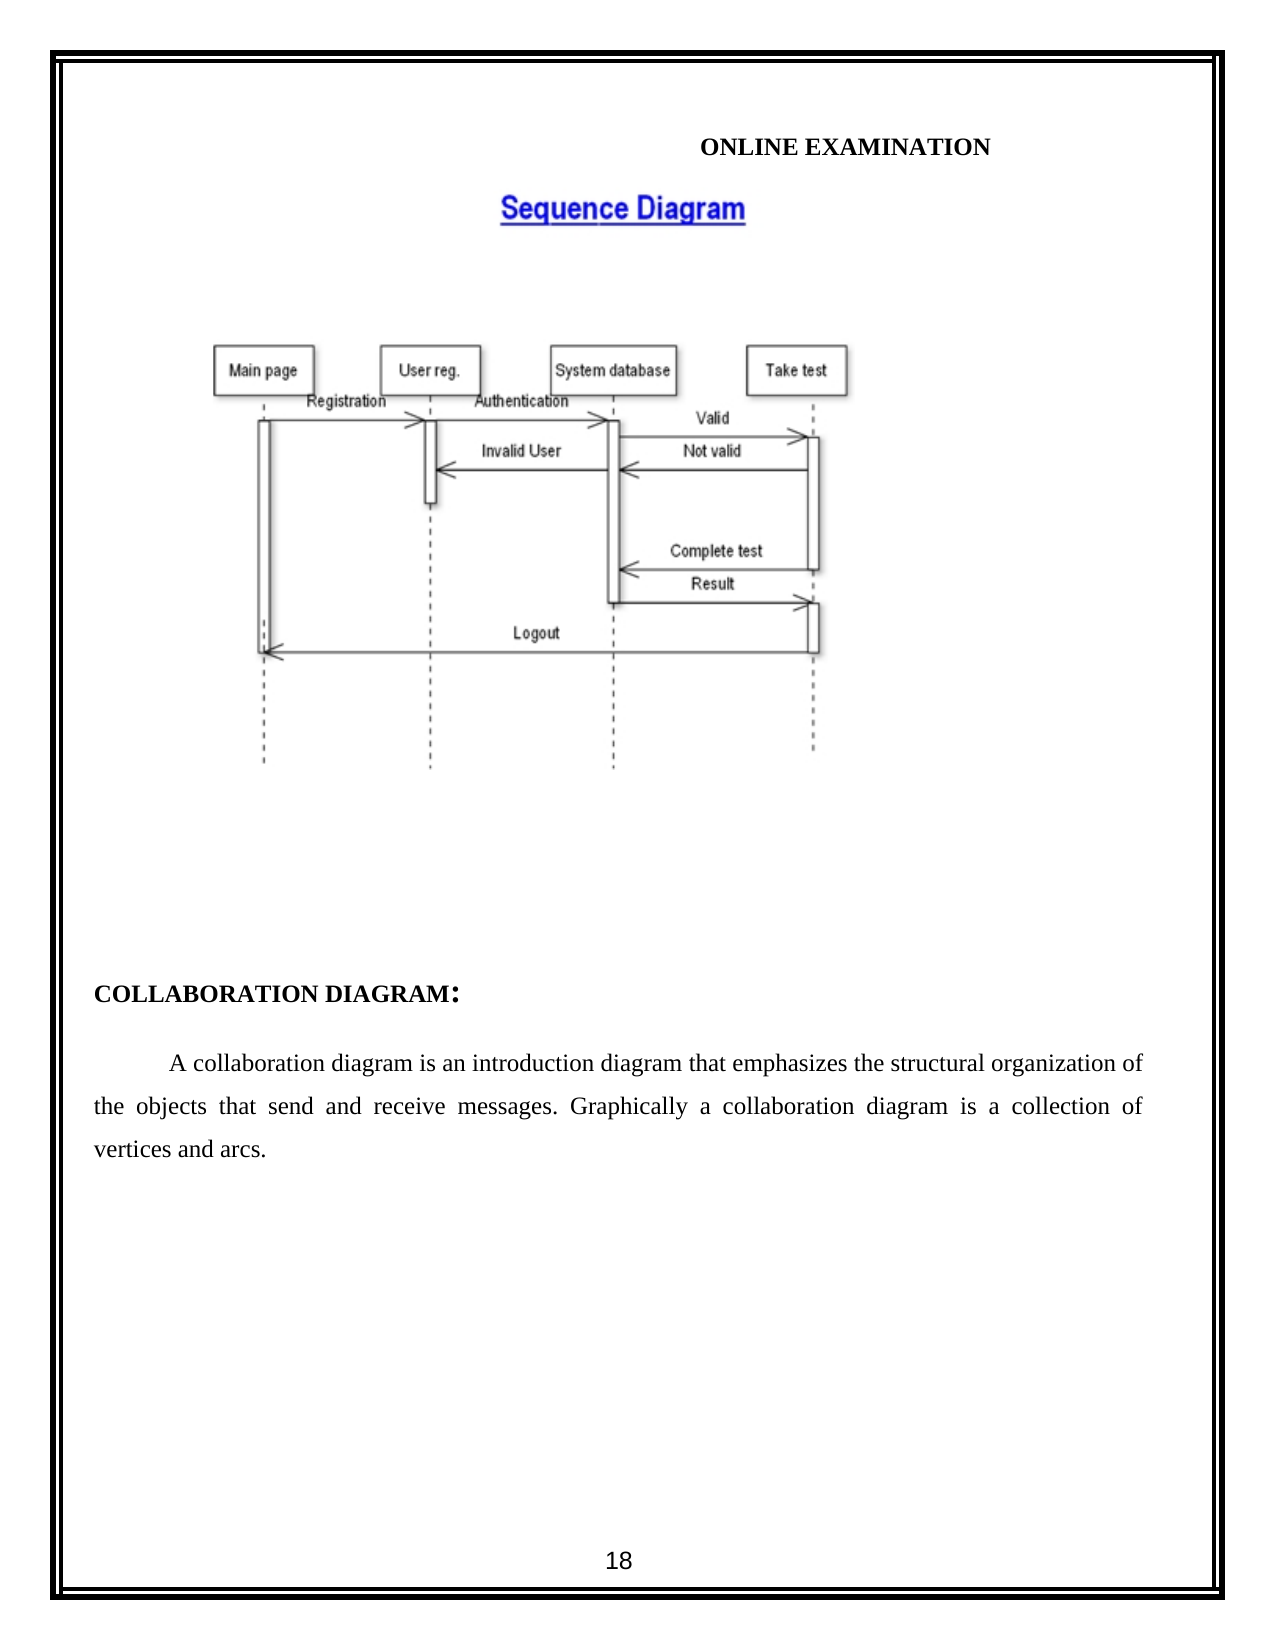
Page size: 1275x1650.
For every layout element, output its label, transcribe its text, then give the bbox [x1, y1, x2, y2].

text A collaboration diagram is an introduction diagram that emphasizes the structural organization of the objects that send and receive messages. Graphically a collaboration diagram is a collection of vertices and arcs. [94, 1048, 1144, 1163]
picture [212, 187, 855, 770]
text COLLABORATION DIAGRAM: [94, 971, 1144, 1009]
